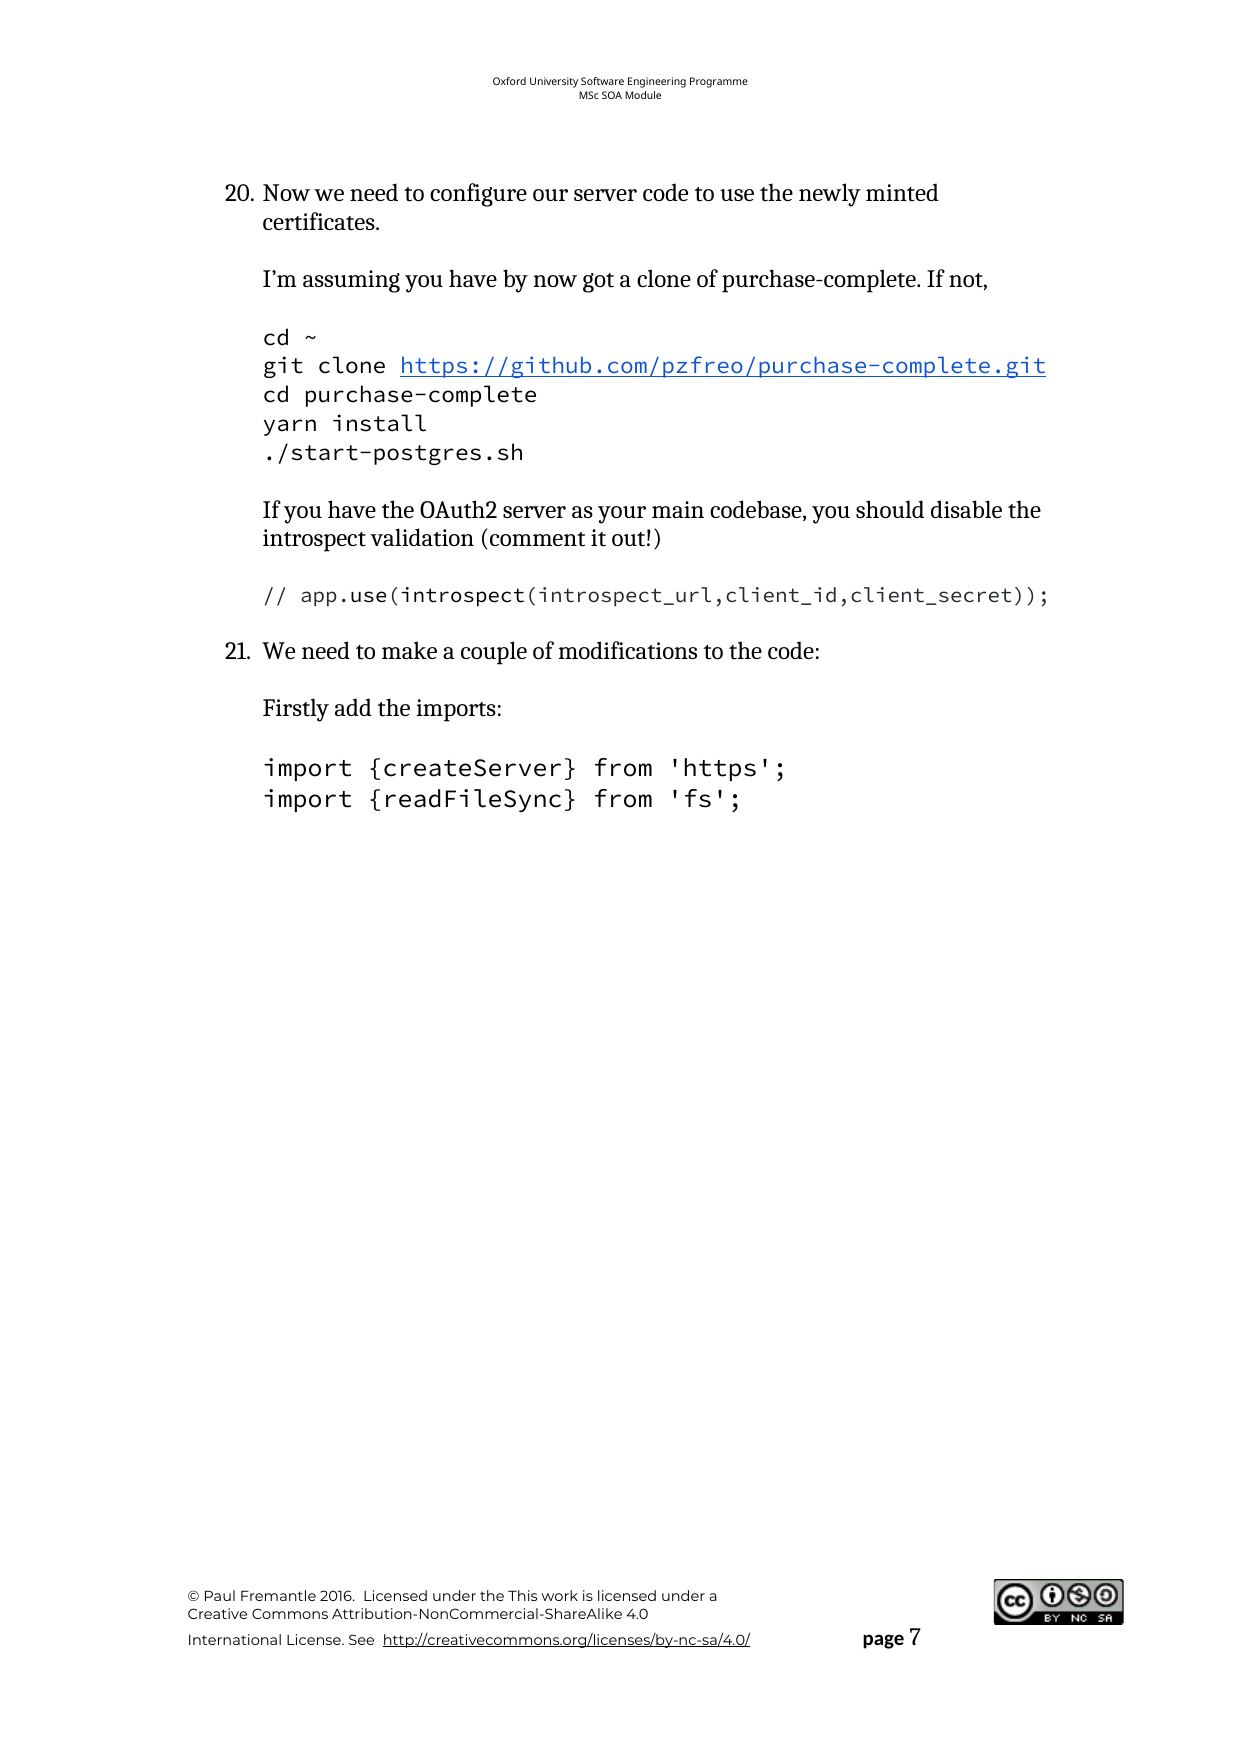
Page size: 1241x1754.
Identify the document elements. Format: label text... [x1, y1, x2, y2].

text yarn install [262, 409, 1053, 438]
picture [993, 1579, 1124, 1625]
list We need to make a couple of modifications to the code: Firstly add the imports: [225, 637, 1053, 752]
list Now we need to configure our server code to use the newly minted certificates. I’m assuming you have by now got a clone of purchase-complete. If not, [225, 179, 1053, 294]
text If you have the OAuth2 server as your main codebase, you should disable the introspect validation (comment it out!) // app.use(introspect(introspect_url,client_id,client_secret)); [262, 496, 1053, 637]
text cd ~ [262, 322, 1053, 351]
text import {readFileSync} from 'fs'; [262, 783, 1053, 843]
text ./start-postgres.sh [262, 438, 1053, 496]
text import {createServer} from 'https'; [262, 752, 1053, 783]
text cd purchase-complete [262, 380, 1053, 409]
text git clone https://github.com/pzfreo/purchase-complete.git [262, 351, 1053, 380]
